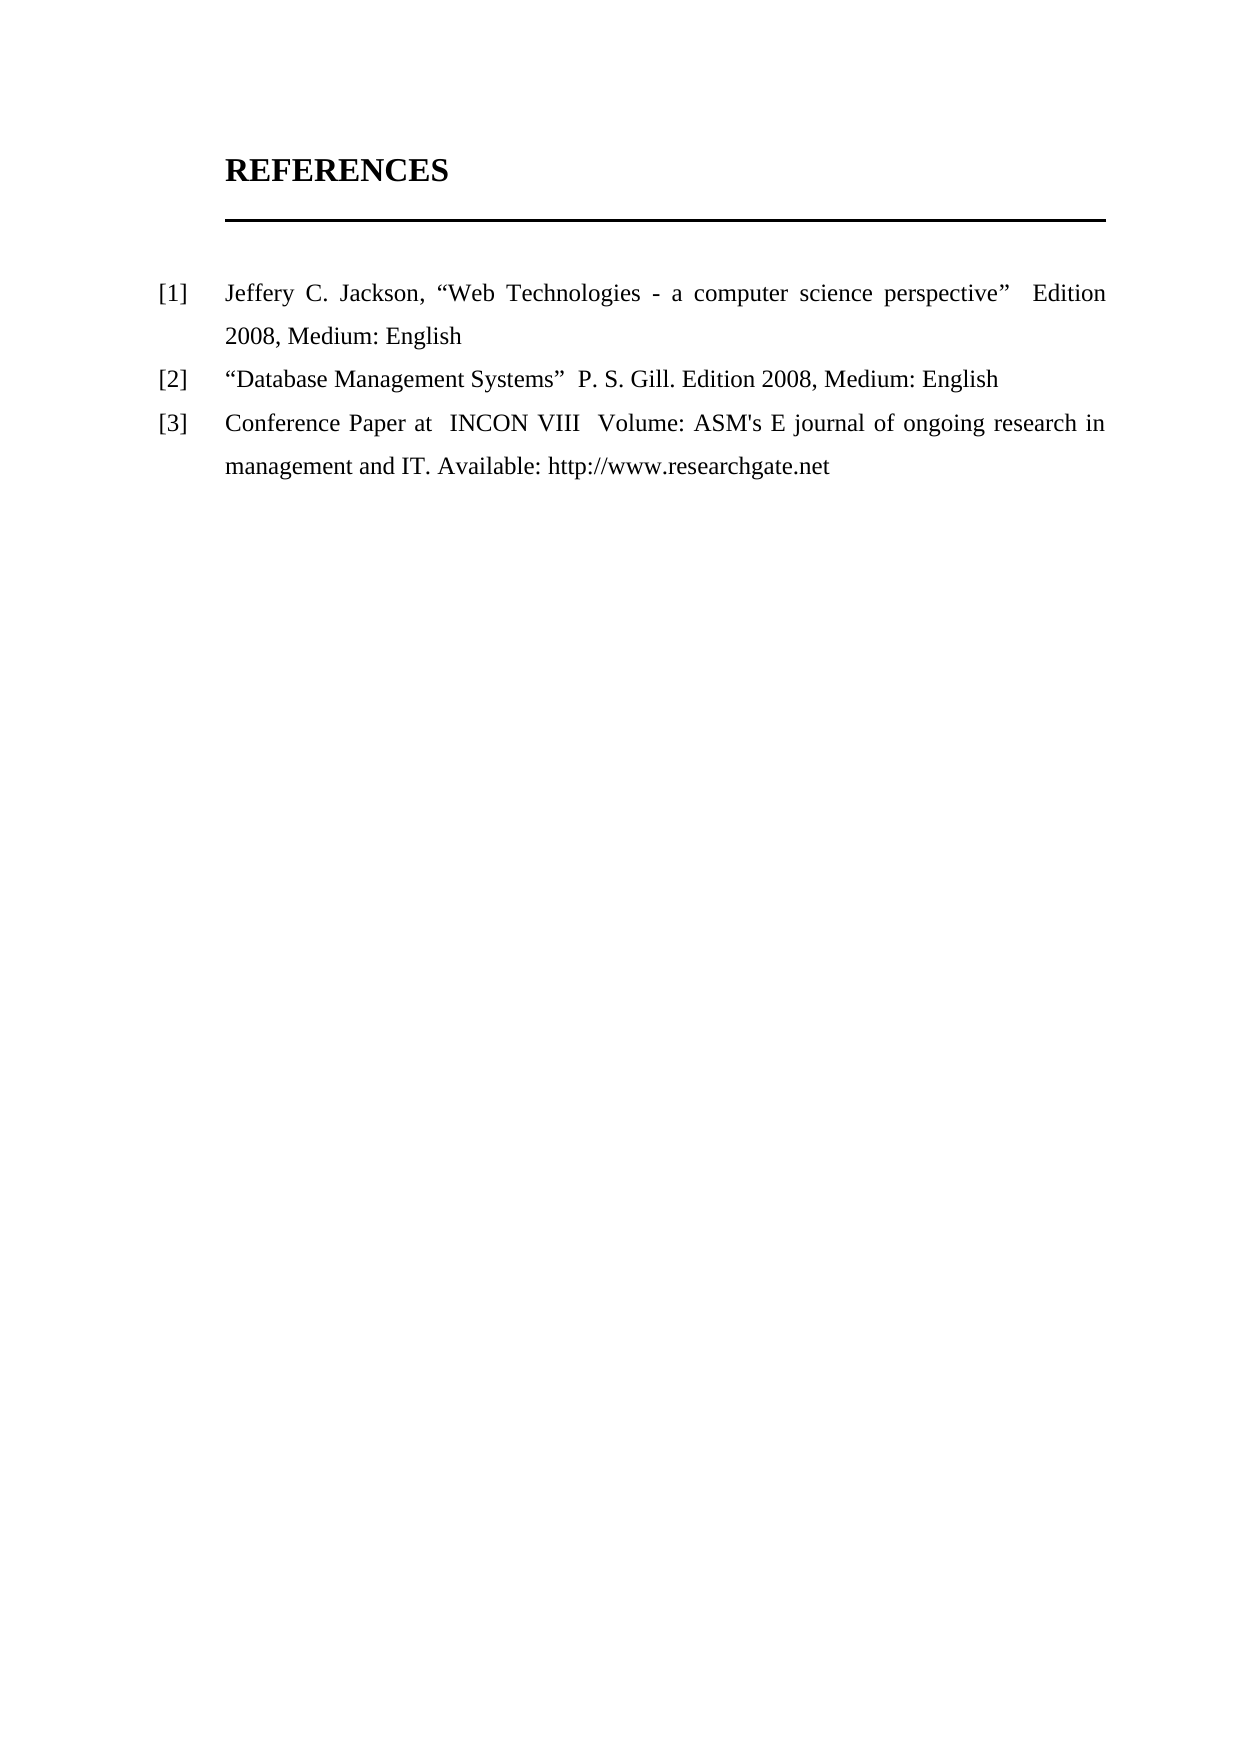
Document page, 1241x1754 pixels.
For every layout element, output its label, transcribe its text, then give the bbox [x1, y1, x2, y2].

list Jeffery C. Jackson, “Web Technologies - a computer science perspective” Edition 2008, Medium: English [187, 278, 1106, 350]
list “Database Management Systems” P. S. Gill. Edition 2008, Medium: English [187, 364, 1106, 393]
list Conference Paper at INCON VIII Volume: ASM's E journal of ongoing research in management and IT. Available: http://www.researchgate.net [187, 408, 1106, 479]
text REFERENCES [225, 150, 1106, 188]
